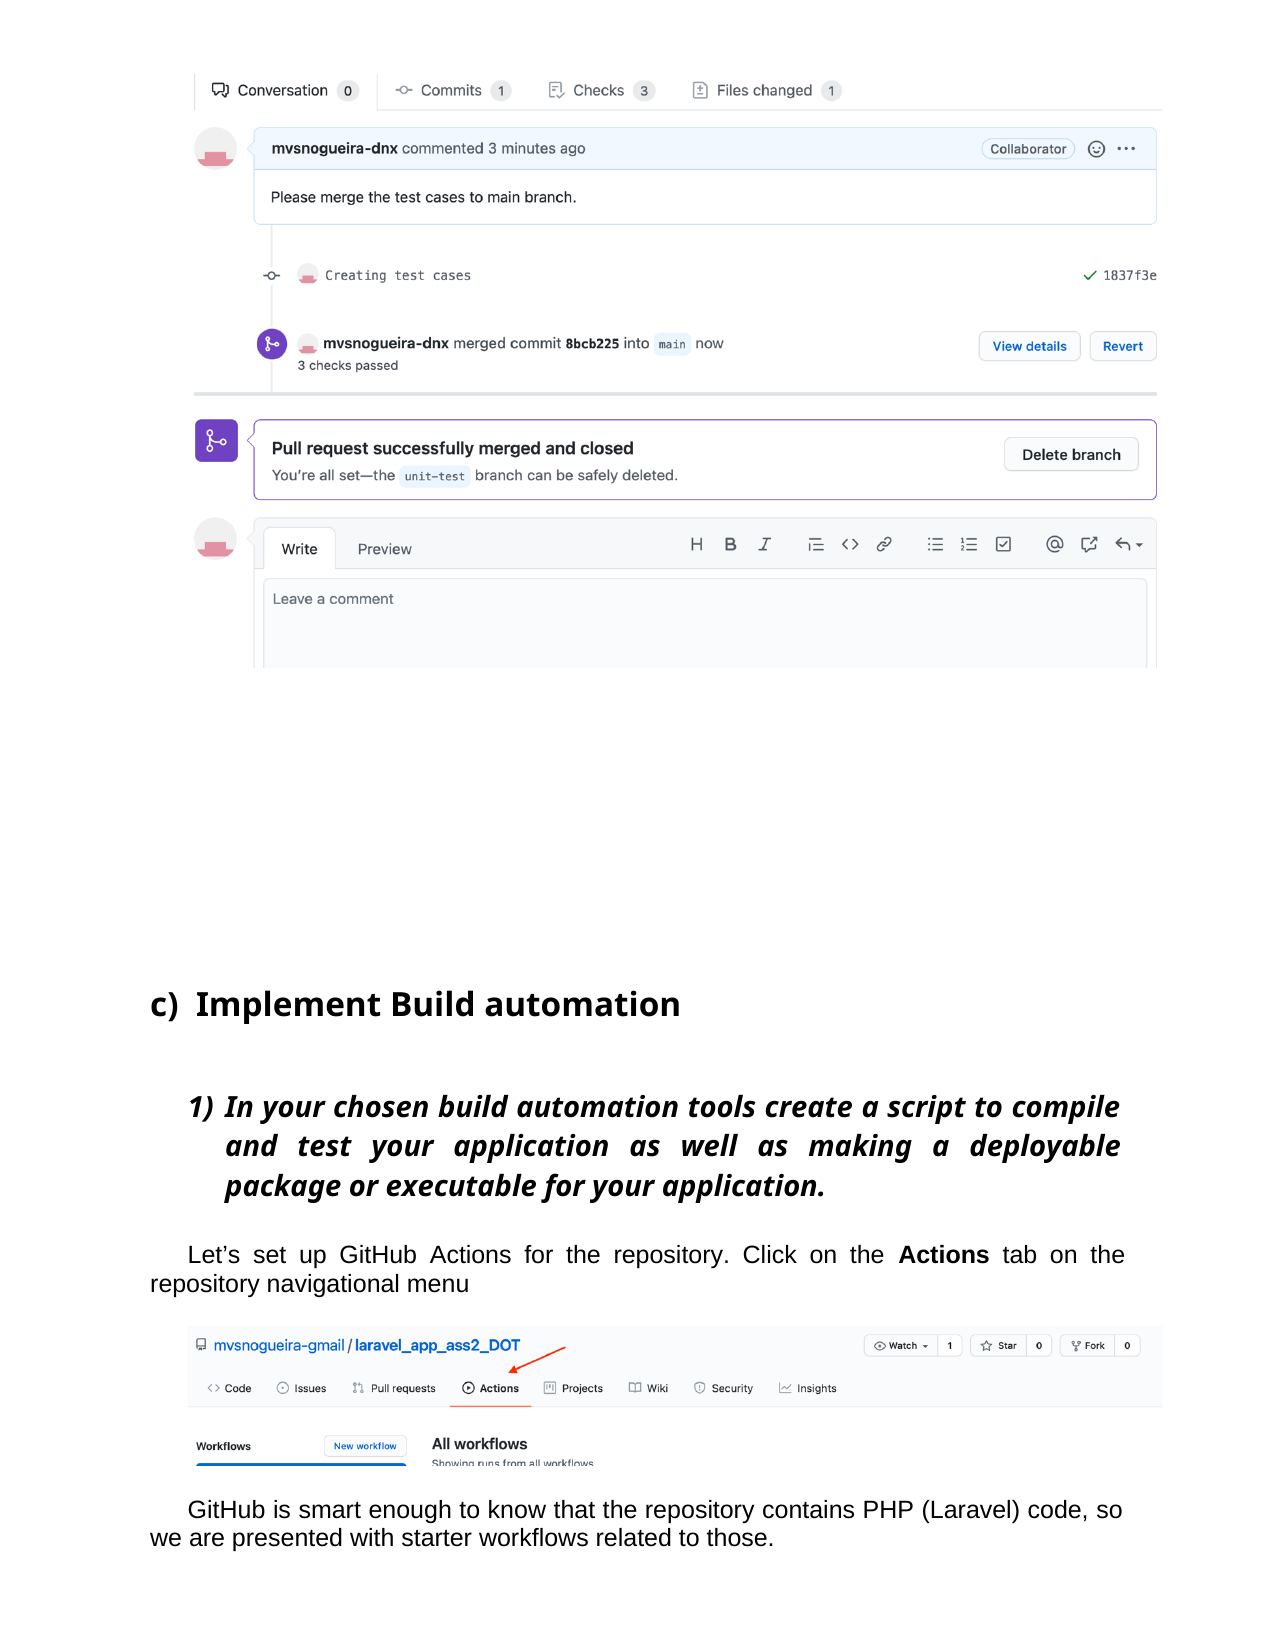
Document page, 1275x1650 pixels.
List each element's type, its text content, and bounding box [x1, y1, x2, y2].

text Let’s set up GitHub Actions for the repository. Click on the Actions tab on the repository navigational menu [150, 1240, 1125, 1297]
subtitle In your chosen build automation tools create a script to compile and test your application as well as making a deployable package or executable for your application. [187, 1086, 1125, 1205]
picture [187, 74, 1163, 668]
text GitHub is smart enough to know that the repository contains PHP (Laravel) code, so we are presented with starter workflows related to those. [150, 1494, 1125, 1552]
picture [187, 1326, 1163, 1466]
subtitle c) Implement Build automation [150, 981, 1125, 1026]
